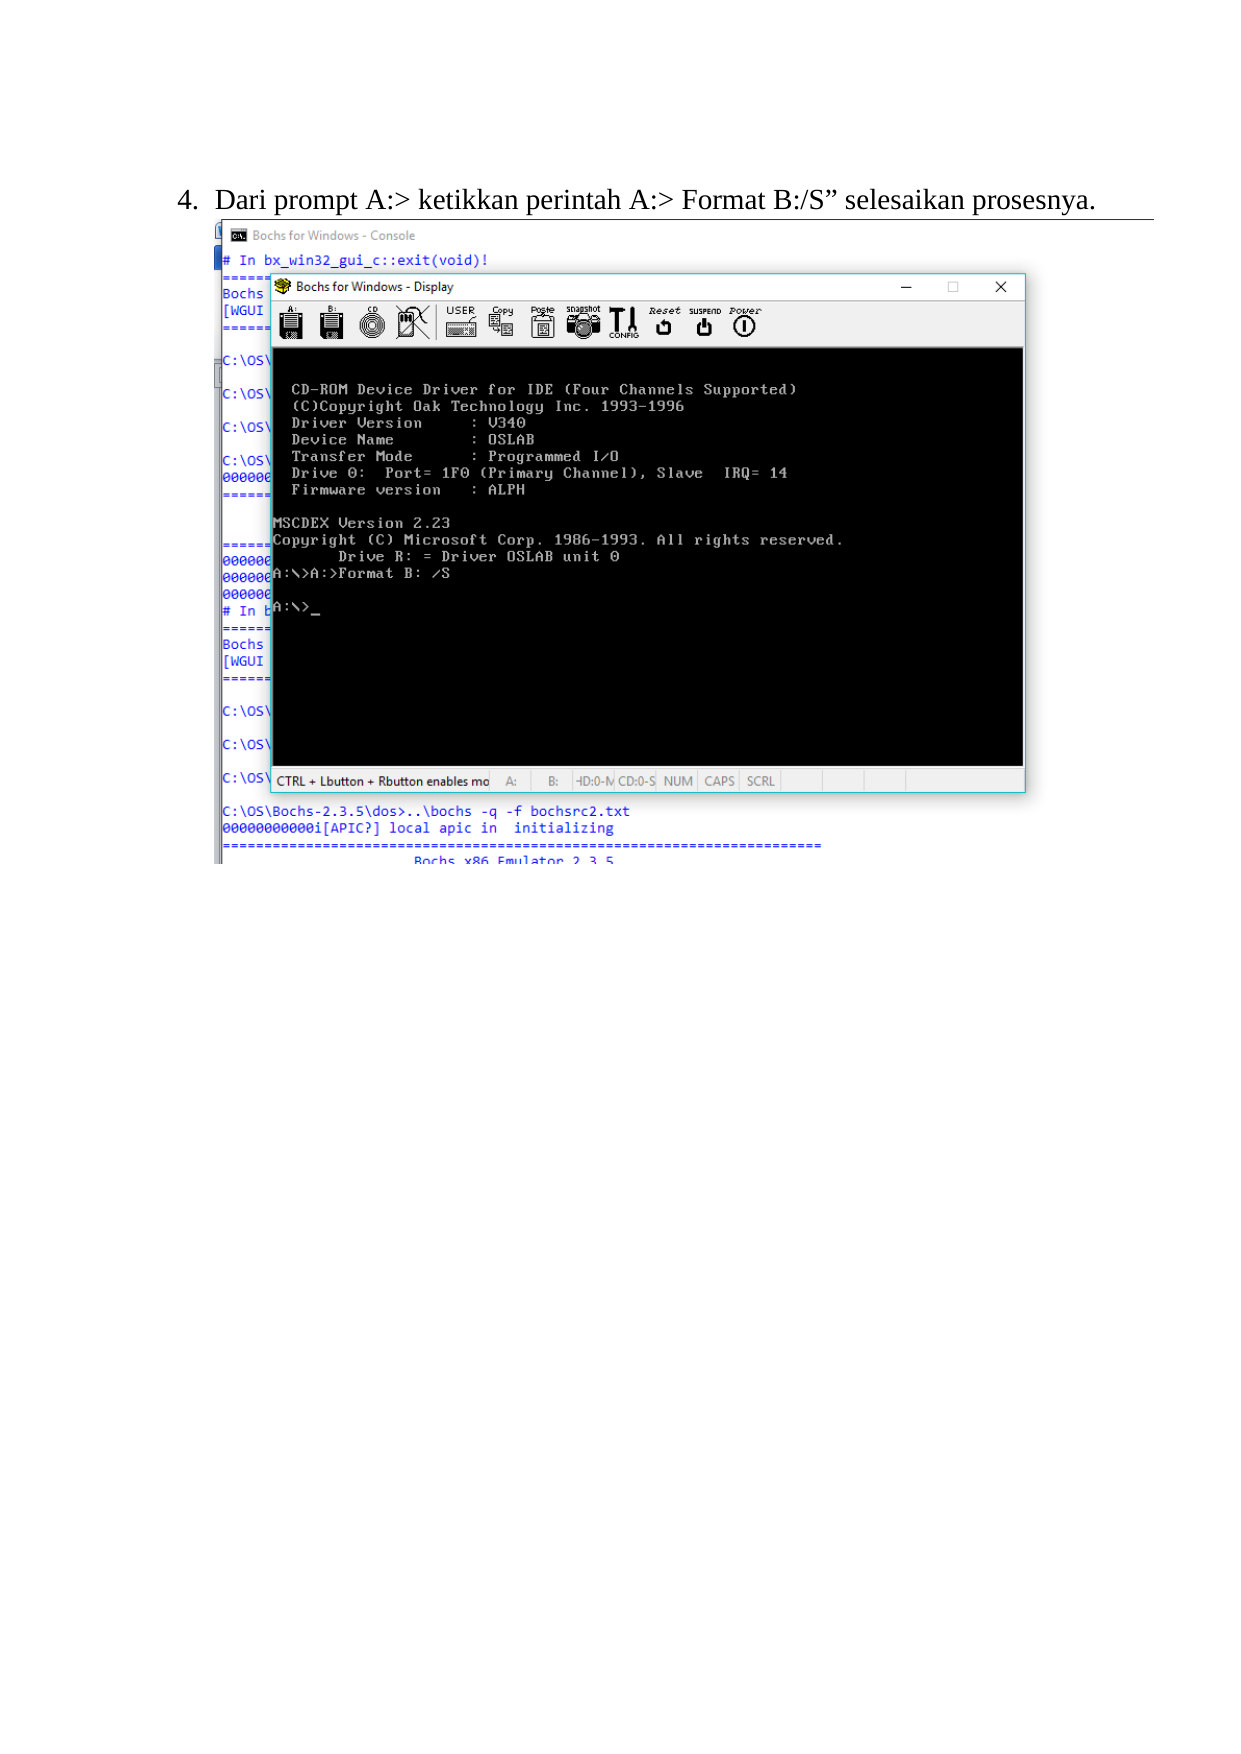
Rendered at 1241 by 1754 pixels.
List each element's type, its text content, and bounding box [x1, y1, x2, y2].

picture [214, 219, 1154, 864]
